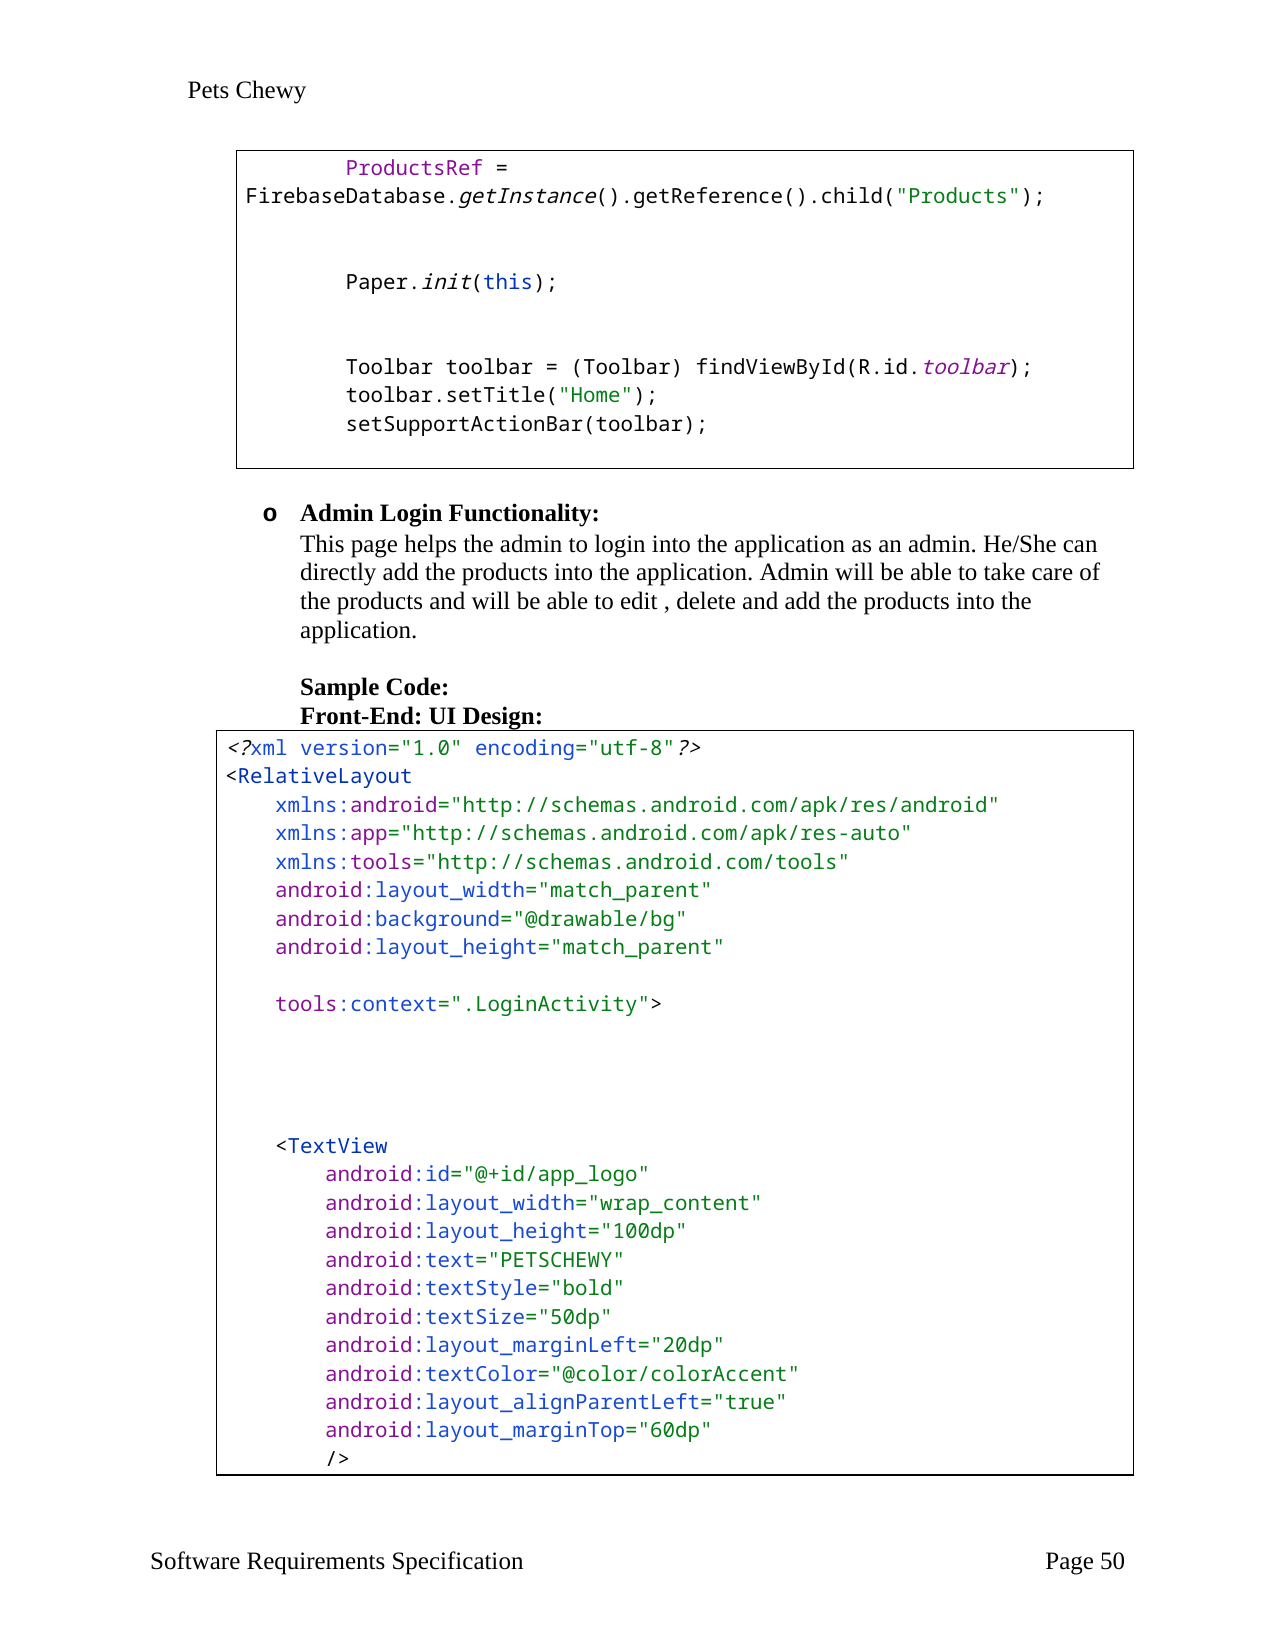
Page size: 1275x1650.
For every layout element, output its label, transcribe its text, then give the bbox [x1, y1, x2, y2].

text Sample Code: [300, 672, 1125, 701]
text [217, 731, 1133, 1474]
list Admin Login Functionality: [262, 498, 1125, 529]
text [237, 151, 1133, 434]
text Front-End: UI Design: [300, 701, 1125, 730]
list This page helps the admin to login into the application as an admin. He/She can directly add the products into the application. Admin will be able to take care of the products and will be able to edit , delete and add the products into the application. [300, 529, 1125, 644]
